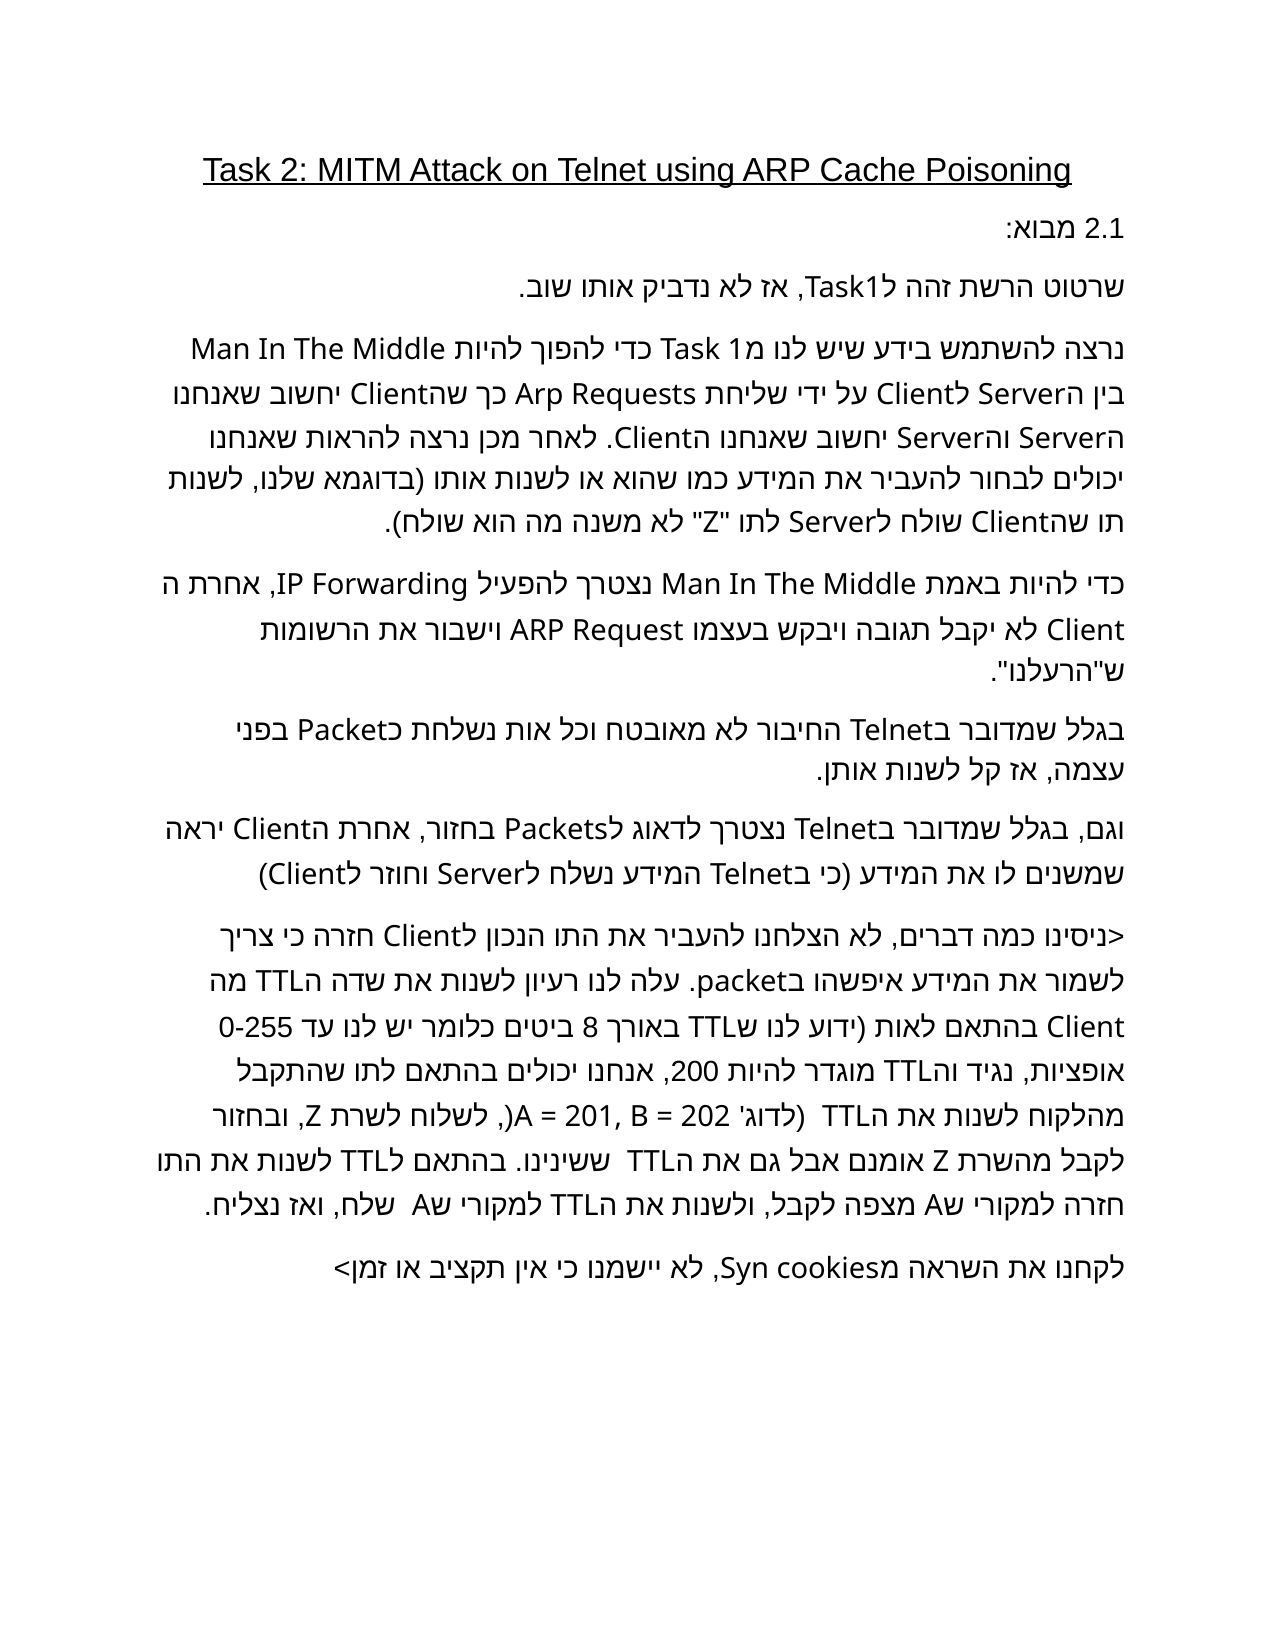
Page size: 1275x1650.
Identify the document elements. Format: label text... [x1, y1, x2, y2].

text בגלל שמדובר בTelnet החיבור לא מאובטח וכל אות נשלחת כPacket בפני עצמה, אז קל לשנות אותן. [150, 709, 1125, 787]
text לקחנו את השראה מSyn cookies, לא יישמנו כי אין תקציב או זמן> [150, 1247, 1125, 1287]
text כדי להיות באמת Man In The Middle נצטרך להפעיל IP Forwarding, אחרת הClient לא יקבל תגובה ויבקש בעצמו ARP Request וישבור את הרשומות ש"הרעלנו". [150, 563, 1125, 687]
text 2.1 מבוא: [150, 211, 1125, 244]
text <ניסינו כמה דברים, לא הצלחנו להעביר את התו הנכון לClient חזרה כי צריך לשמור את המידע איפשהו בpacket. עלה לנו רעיון לשנות את שדה הTTL מהClient בהתאם לאות (ידוע לנו שTTL באורך 8 ביטים כלומר יש לנו עד 0-255 אופציות, נגיד והTTL מוגדר להיות 200, אנחנו יכולים בהתאם לתו שהתקבל מהלקוח לשנות את הTTL (לדוג' A = 201, B = 202(, לשלוח לשרת Z, ובחזור לקבל מהשרת Z אומנם אבל גם את הTTL ששינינו. בהתאם לTTL לשנות את התו חזרה למקורי שA מצפה לקבל, ולשנות את הTTL למקורי שA שלח, ואז נצליח. [150, 916, 1125, 1224]
text שרטוט הרשת זהה לTask1, אז לא נדביק אותו שוב. [150, 266, 1125, 306]
text Task 2: MITM Attack on Telnet using ARP Cache Poisoning [150, 150, 1125, 188]
text נרצה להשתמש בידע שיש לנו מTask 1 כדי להפוך להיות Man In The Middle בין הServer לClient על ידי שליחת Arp Requests כך שהClient יחשוב שאנחנו הServer והServer יחשוב שאנחנו הClient. לאחר מכן נרצה להראות שאנחנו יכולים לבחור להעביר את המידע כמו שהוא או לשנות אותו (בדוגמא שלנו, לשנות תו שהClient שולח לServer לתו "Z" לא משנה מה הוא שולח). [150, 328, 1125, 541]
text וגם, בגלל שמדובר בTelnet נצטרך לדאוג לPackets בחזור, אחרת הClient יראה שמשנים לו את המידע (כי בTelnet המידע נשלח לServer וחוזר לClient) [150, 809, 1125, 893]
